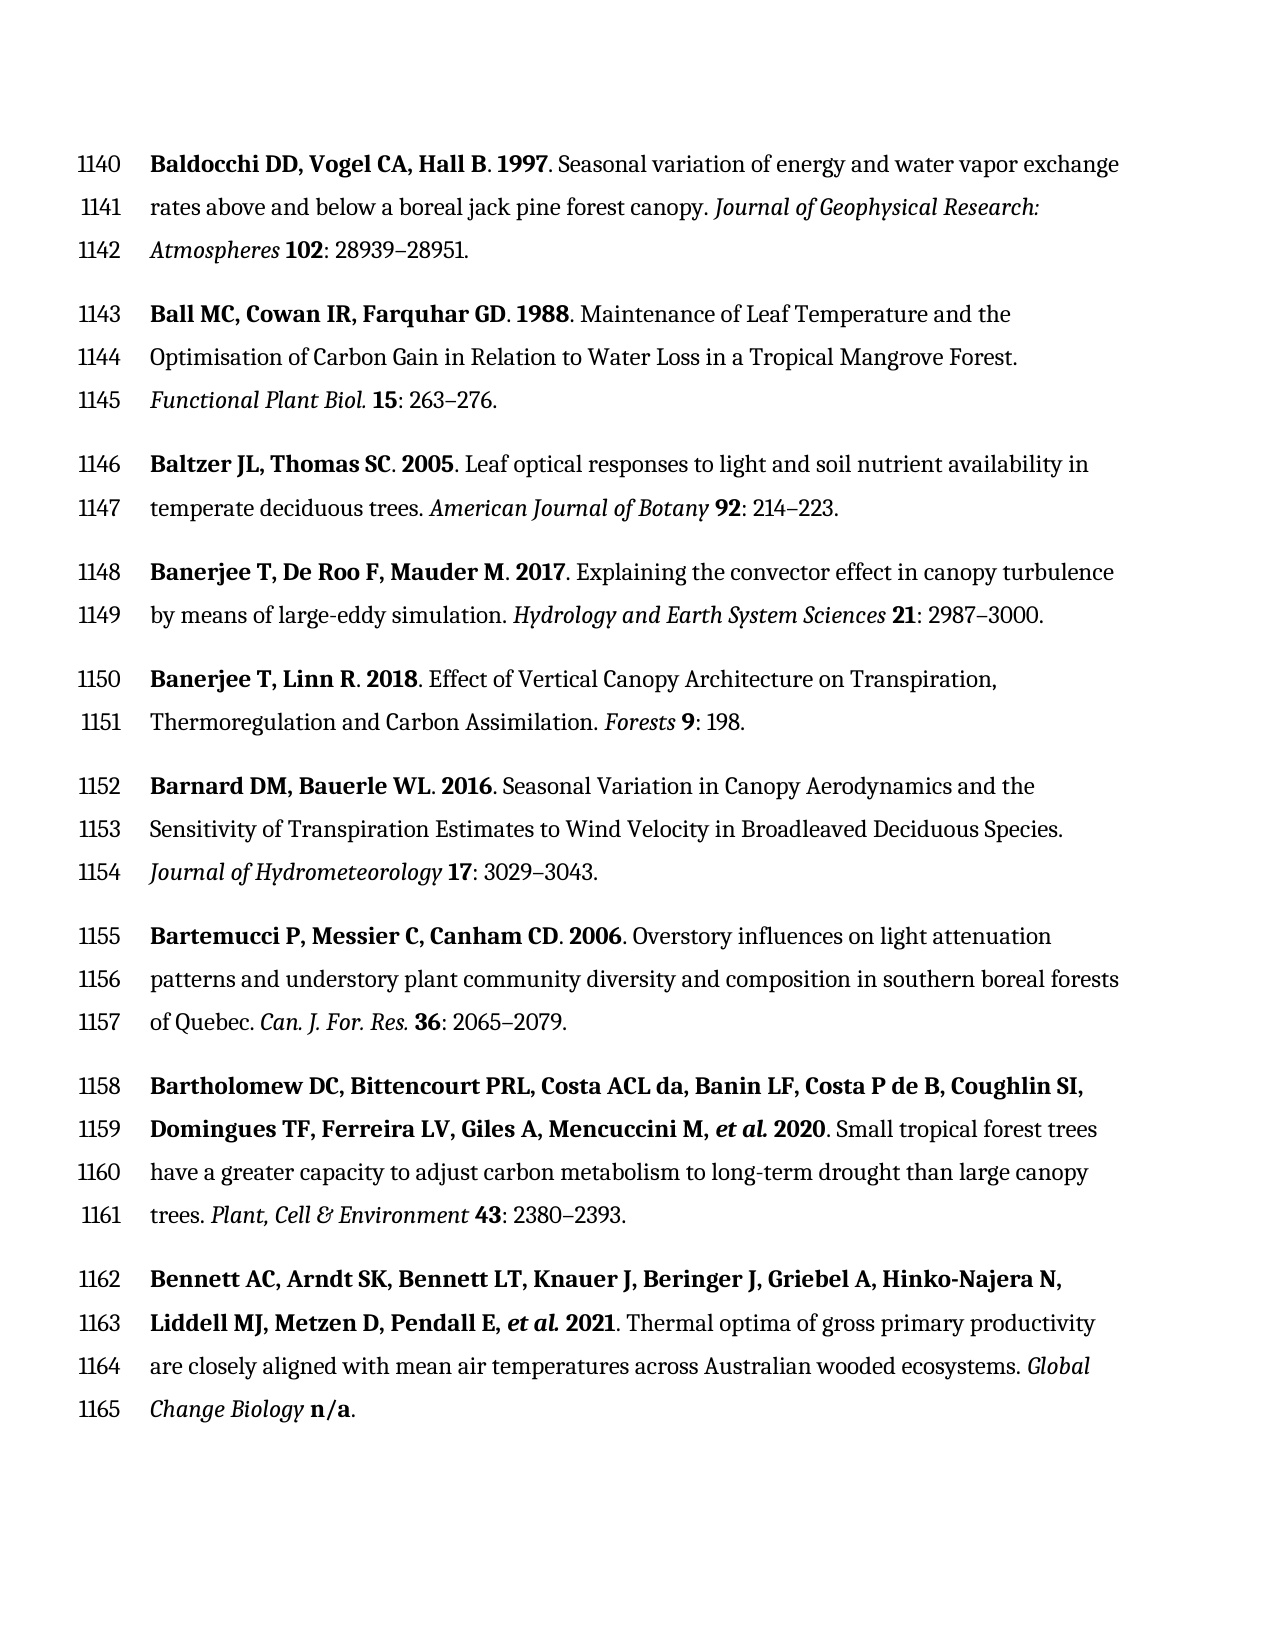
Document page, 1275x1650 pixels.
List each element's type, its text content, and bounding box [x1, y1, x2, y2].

text Bennett AC, Arndt SK, Bennett LT, Knauer J, Beringer J, Griebel A, Hinko-Najera N, Liddell MJ, Metzen D, Pendall E, et al. 2021. Thermal optima of gross primary productivity are closely aligned with mean air temperatures across Australian wooded ecosystems. Global Change Biology n/a. [150, 1265, 1125, 1423]
text Bartemucci P, Messier C, Canham CD. 2006. Overstory influences on light attenuation patterns and understory plant community diversity and composition in southern boreal forests of Quebec. Can. J. For. Res. 36: 2065–2079. [150, 922, 1125, 1037]
text Ball MC, Cowan IR, Farquhar GD. 1988. Maintenance of Leaf Temperature and the Optimisation of Carbon Gain in Relation to Water Loss in a Tropical Mangrove Forest. Functional Plant Biol. 15: 263–276. [150, 300, 1125, 415]
text Bartholomew DC, Bittencourt PRL, Costa ACL da, Banin LF, Costa P de B, Coughlin SI, Domingues TF, Ferreira LV, Giles A, Mencuccini M, et al. 2020. Small tropical forest trees have a greater capacity to adjust carbon metabolism to long-term drought than large canopy trees. Plant, Cell & Environment 43: 2380–2393. [150, 1072, 1125, 1230]
text Baltzer JL, Thomas SC. 2005. Leaf optical responses to light and soil nutrient availability in temperate deciduous trees. American Journal of Botany 92: 214–223. [150, 450, 1125, 522]
text Banerjee T, De Roo F, Mauder M. 2017. Explaining the convector effect in canopy turbulence by means of large-eddy simulation. Hydrology and Earth System Sciences 21: 2987–3000. [150, 557, 1125, 629]
text Baldocchi DD, Vogel CA, Hall B. 1997. Seasonal variation of energy and water vapor exchange rates above and below a boreal jack pine forest canopy. Journal of Geophysical Research: Atmospheres 102: 28939–28951. [150, 150, 1125, 265]
text Banerjee T, Linn R. 2018. Effect of Vertical Canopy Architecture on Transpiration, Thermoregulation and Carbon Assimilation. Forests 9: 198. [150, 664, 1125, 736]
text Barnard DM, Bauerle WL. 2016. Seasonal Variation in Canopy Aerodynamics and the Sensitivity of Transpiration Estimates to Wind Velocity in Broadleaved Deciduous Species. Journal of Hydrometeorology 17: 3029–3043. [150, 772, 1125, 887]
